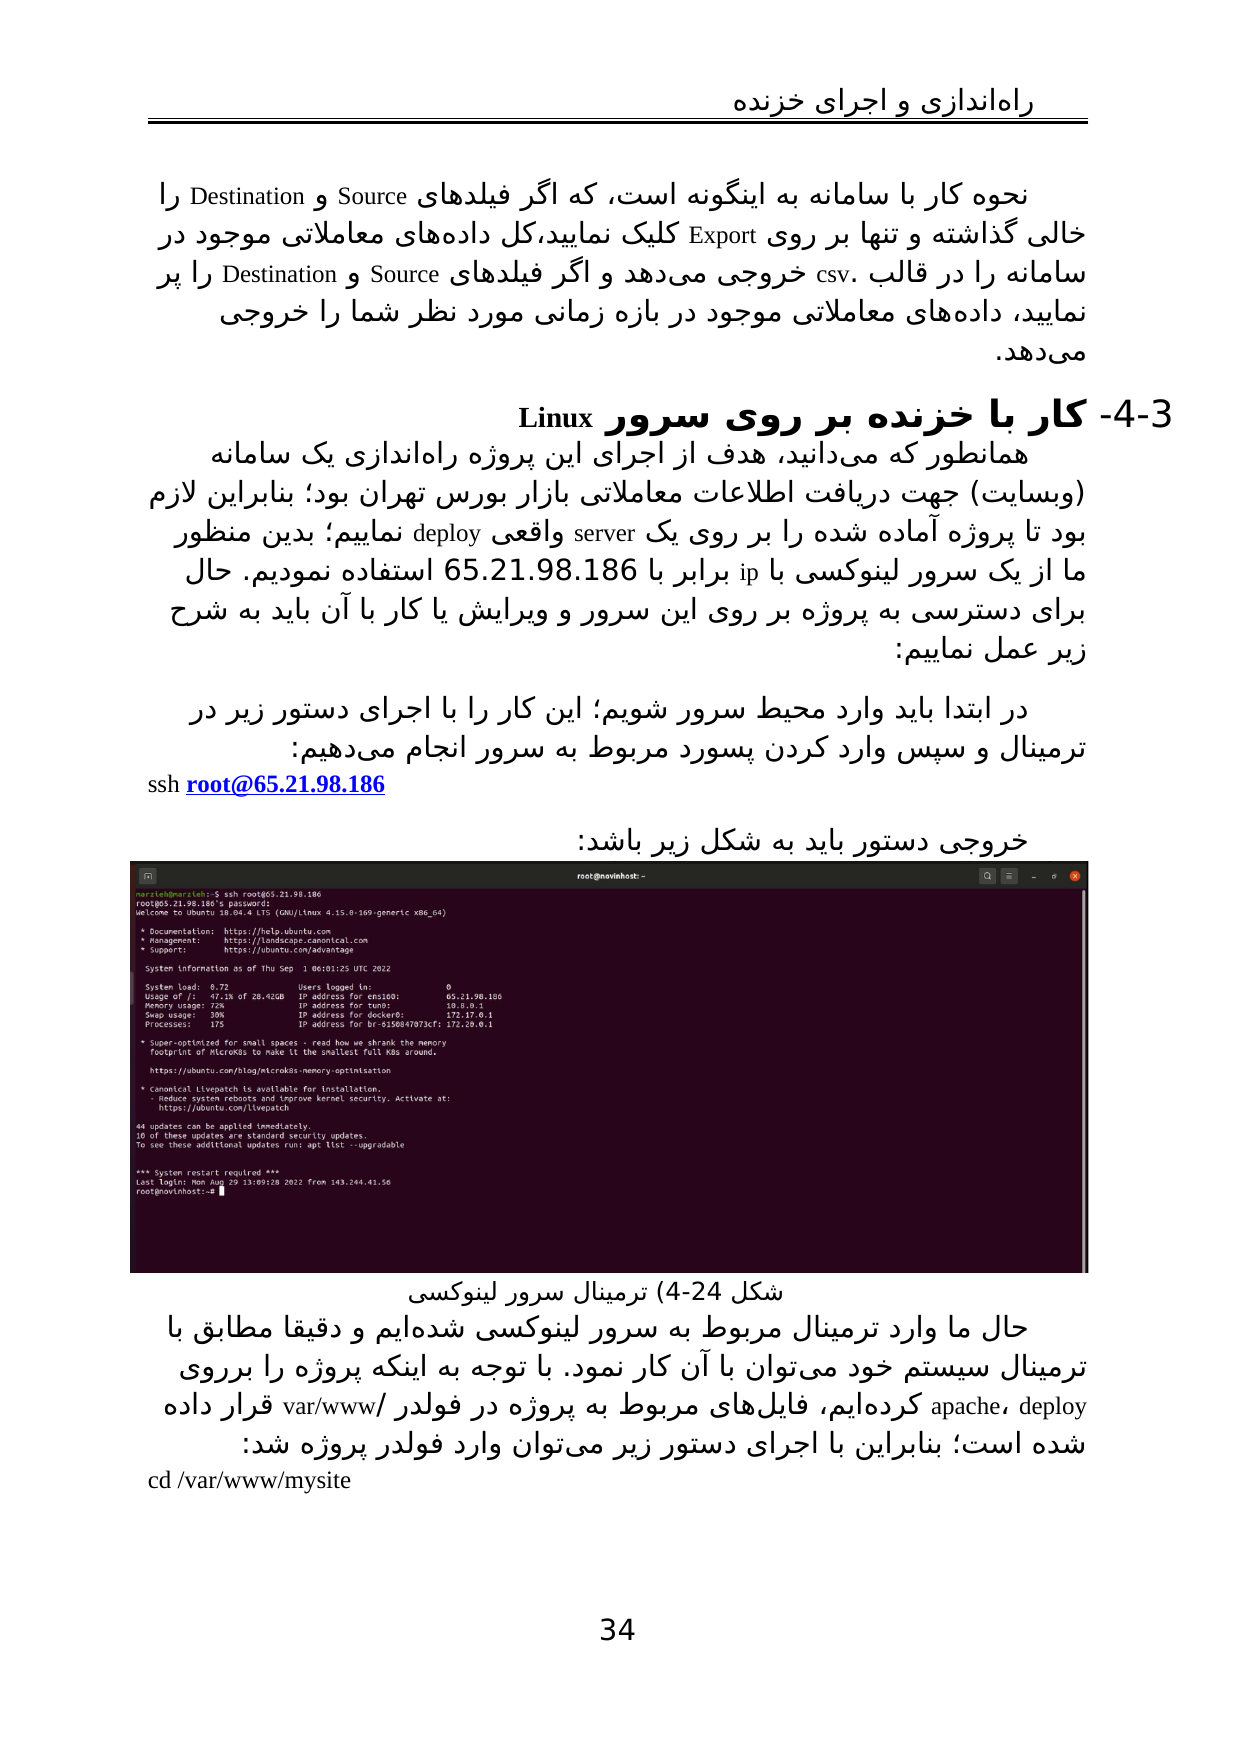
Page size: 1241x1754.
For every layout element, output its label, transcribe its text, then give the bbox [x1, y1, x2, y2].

text در ابتدا باید وارد محیط سرور شویم؛ این کار را با اجرای دستور زیر در ترمینال و سپس وارد کردن پسورد مربوط به سرور انجام می‌دهیم: [148, 691, 1087, 764]
text همانطور که می‌دانید، هدف از اجرای این پروژه راه‌اندازی یک سامانه (وبسایت) جهت دریافت اطلاعات معاملاتی بازار بورس تهران بود؛ بنابراین لازم بود تا پروژه آماده شده را بر روی یک server واقعی deploy نماییم؛ بدین منظور ما از یک سرور لینوکسی با ip برابر با 65.21.98.186 استفاده نمودیم. حال برای دسترسی به پروژه بر روی این سرور و ویرایش یا کار با آن باید به شرح زیر عمل نماییم: [148, 436, 1087, 665]
picture [130, 861, 1089, 1273]
text ssh root@65.21.98.186 [148, 769, 1087, 798]
text کار با خزنده بر روی سرور Linux [148, 393, 1087, 436]
text حال ما وارد ترمینال مربوط به سرور لینوکسی شده‌ایم و دقیقا مطابق با ترمینال سیستم‌ خود می‌توان با آن کار نمود. با توجه به اینکه پروژه را برروی apache، deploy کرده‌ایم، فایل‌های مربوط به پروژه در فولدر /var/www قرار داده شده است؛ بنابراین با اجرای دستور زیر می‌توان وارد فولدر پروژه شد: [148, 1310, 1087, 1460]
text شکل 24-4) ترمینال سرور لینوکسی [148, 1277, 1089, 1306]
text نحوه کار با سامانه به اینگونه است، که اگر فیلدهای Source و Destination را خالی گذاشته و تنها بر روی Export کلیک نمایید،کل داده‌های معاملاتی موجود در سامانه را در قالب .csv خروجی می‌دهد و اگر فیلدهای Source و Destination را پر نمایید، داده‌های معاملاتی موجود در بازه زمانی مورد نظر شما را خروجی می‌دهد. [148, 177, 1087, 367]
text cd /var/www/mysite [148, 1465, 1087, 1494]
text خروجی دستور باید به شکل زیر باشد: [148, 823, 1087, 857]
